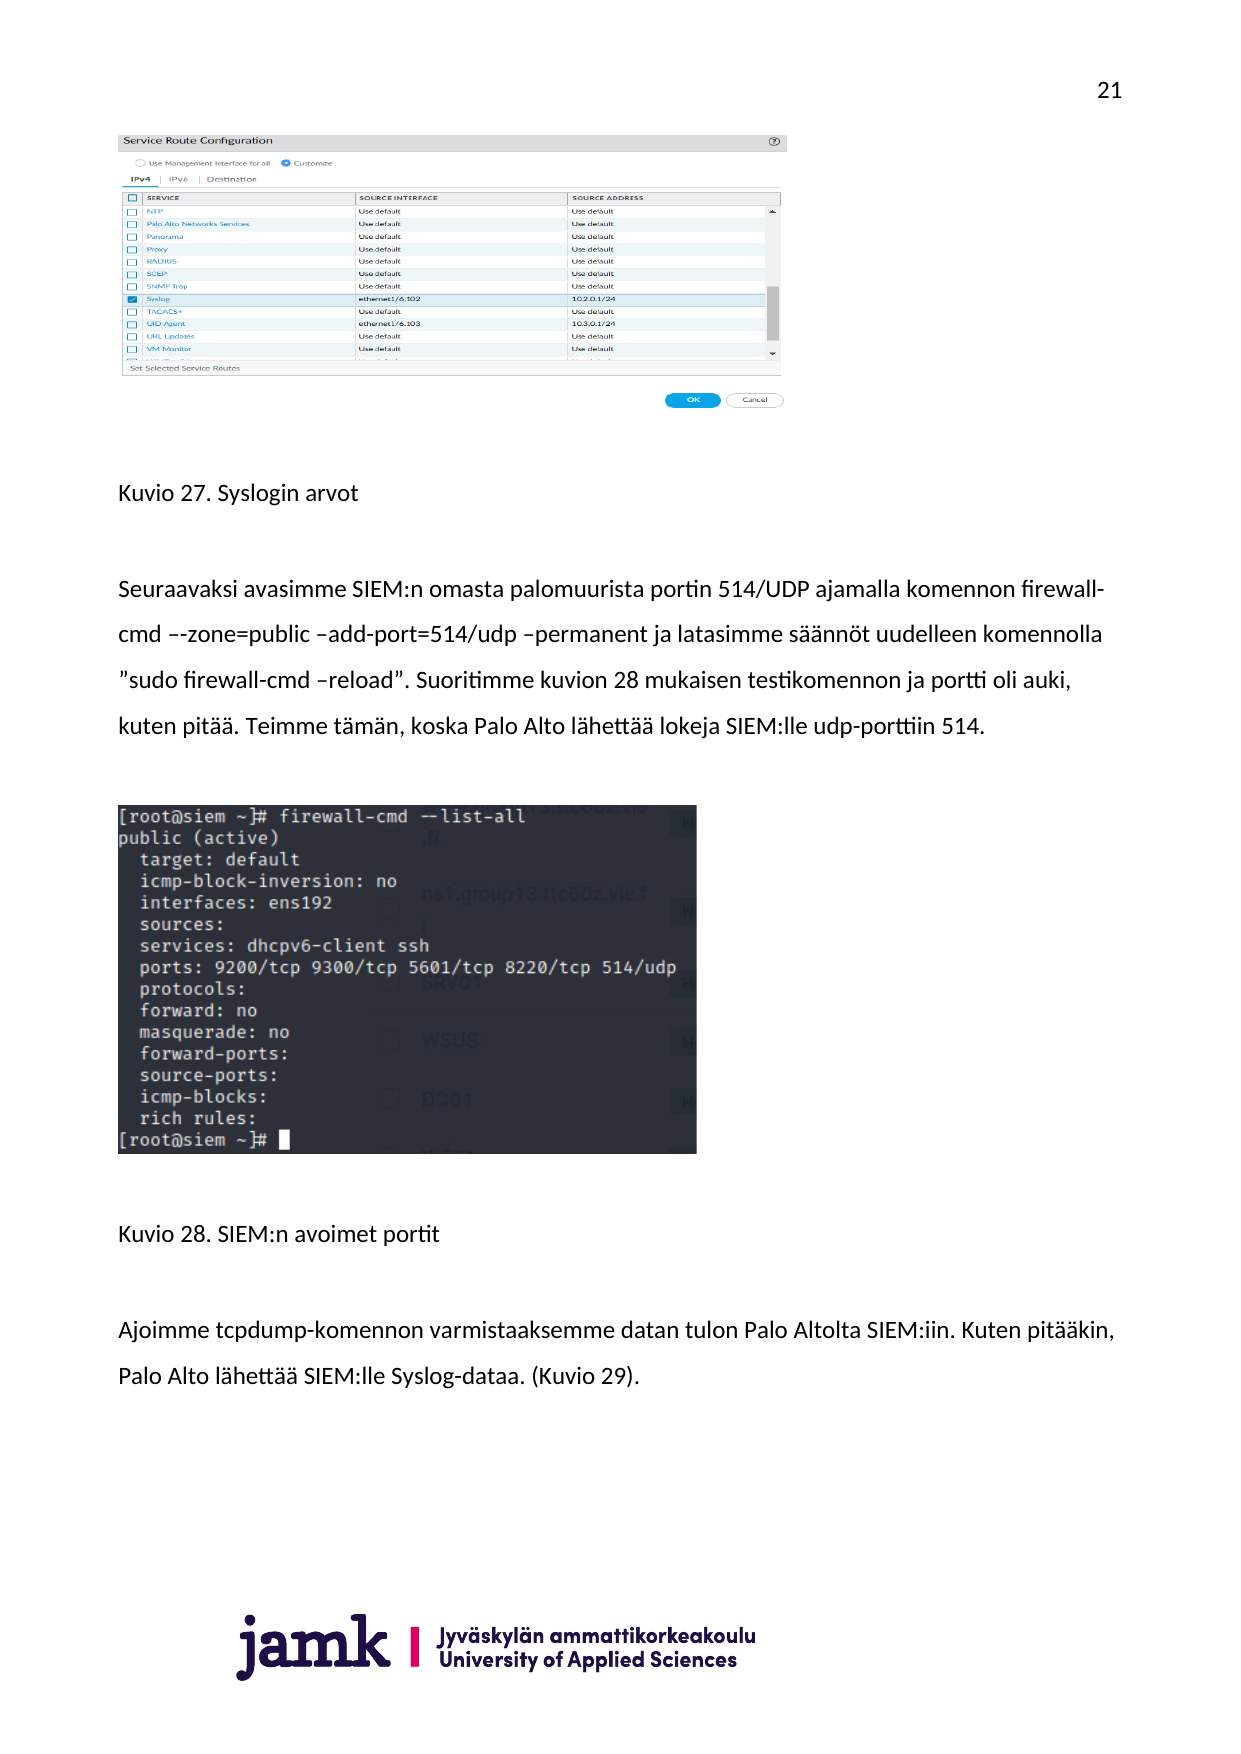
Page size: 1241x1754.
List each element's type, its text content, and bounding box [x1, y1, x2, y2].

picture [236, 1614, 755, 1681]
picture [118, 135, 787, 412]
text Kuvio 27. Syslogin arvot [118, 477, 1122, 507]
text Ajoimme tcpdump-komennon varmistaaksemme datan tulon Palo Altolta SIEM:iin. Kuten pitääkin, Palo Alto lähettää SIEM:lle Syslog-dataa. (Kuvio 29). [118, 1314, 1122, 1391]
picture [118, 805, 697, 1154]
text Seuraavaksi avasimme SIEM:n omasta palomuurista portin 514/UDP ajamalla komennon firewall-cmd –-zone=public –add-port=514/udp –permanent ja latasimme säännöt uudelleen komennolla ”sudo firewall-cmd –reload”. Suoritimme kuvion 28 mukaisen testikomennon ja portti oli auki, kuten pitää. Teimme tämän, koska Palo Alto lähettää lokeja SIEM:lle udp-porttiin 514. [118, 573, 1122, 740]
text Kuvio 28. SIEM:n avoimet portit [118, 1218, 1122, 1249]
